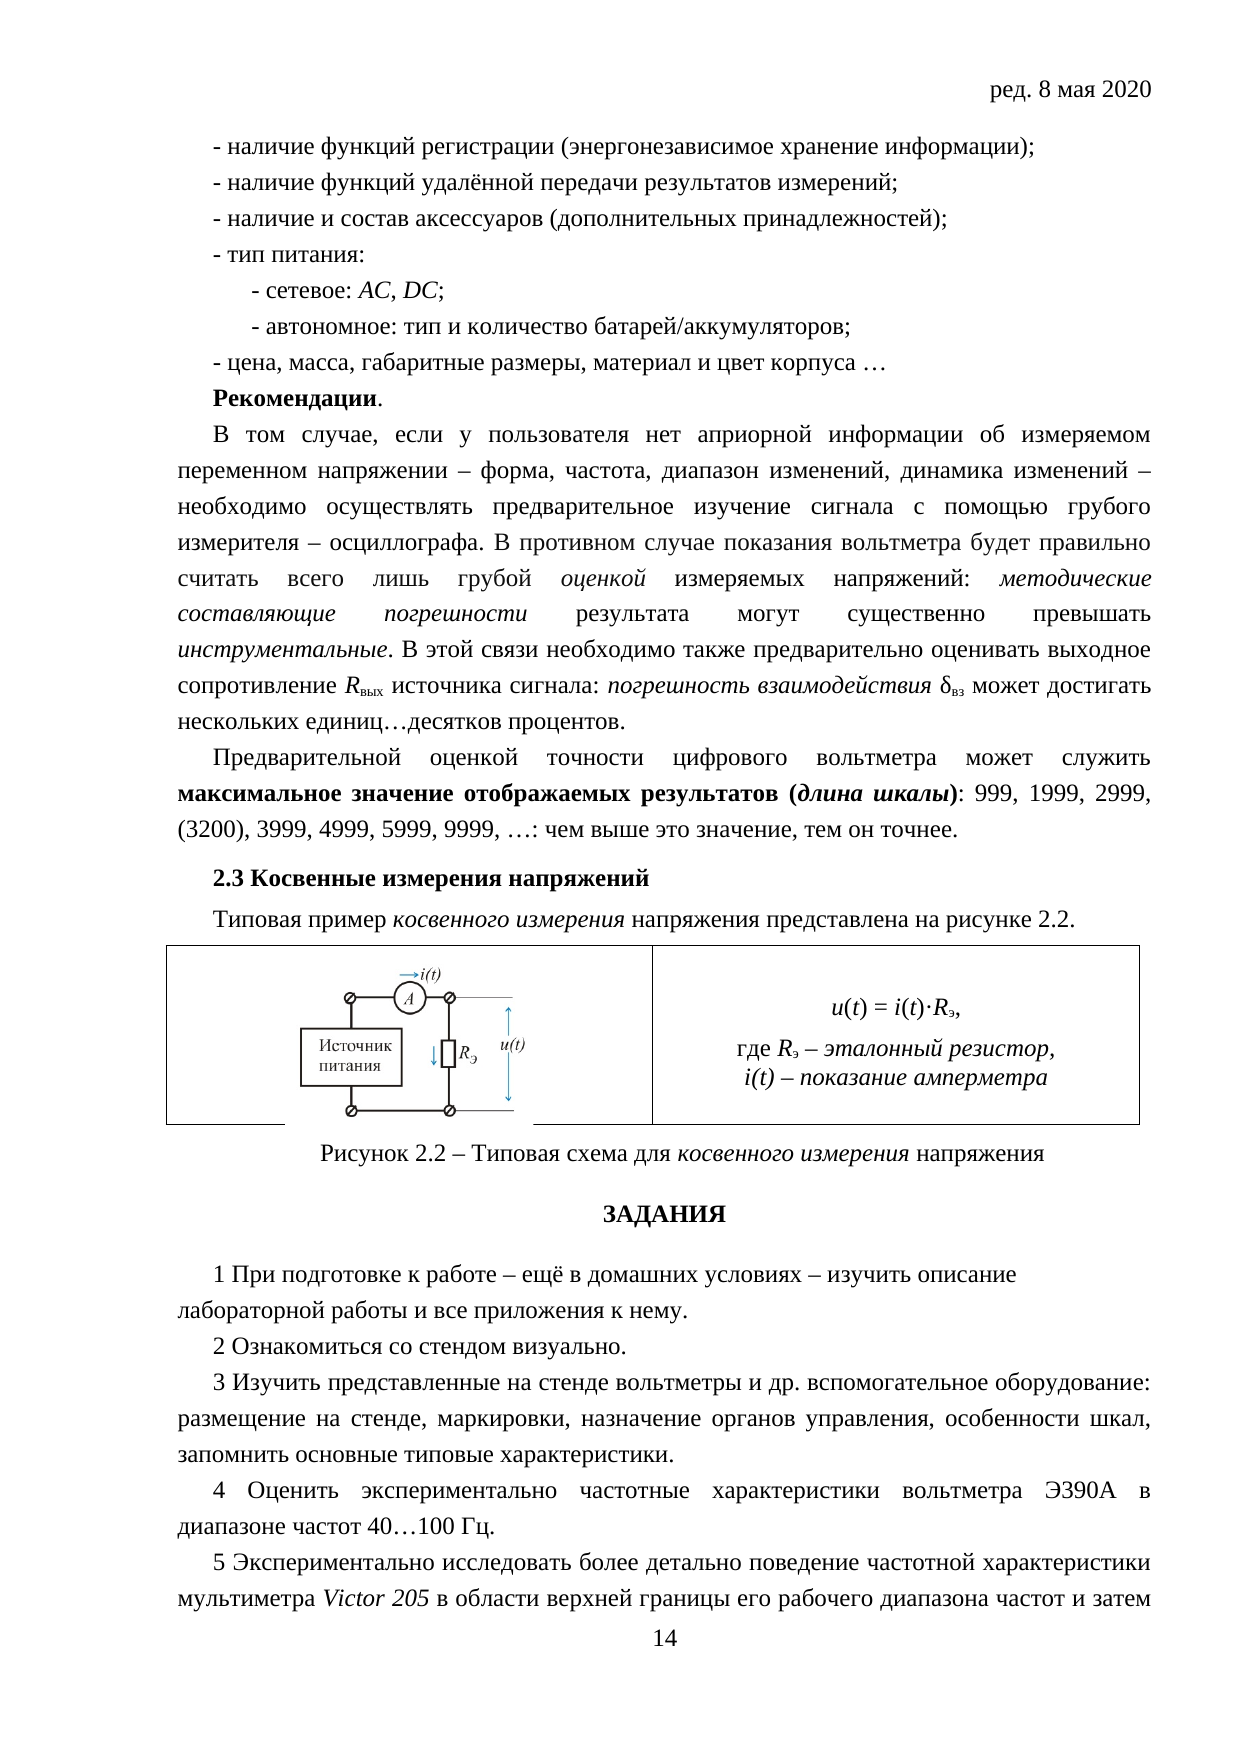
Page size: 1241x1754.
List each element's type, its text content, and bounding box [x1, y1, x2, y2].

text - сетевое: AC, DC; [177, 275, 1152, 304]
text - тип питания: [177, 239, 1152, 268]
text - цена, масса, габаритные размеры, материал и цвет корпуса … [177, 347, 1152, 376]
text - наличие функций регистрации (энергонезависимое хранение информации); [177, 131, 1152, 160]
text Рисунок 2.2 – Типовая схема для косвенного измерения напряжения [177, 1138, 1152, 1166]
text Предварительной оценкой точности цифрового вольтметра может служить максимальное значение отображаемых результатов (длина шкалы): 999, 1999, 2999, (3200), 3999, 4999, 5999, 9999, …: чем выше это значение, тем он точнее. [177, 742, 1152, 843]
text 4 Оценить экспериментально частотные характеристики вольтметра Э390А в диапазоне частот 40…100 Гц. [177, 1475, 1152, 1540]
text 2 Ознакомиться со стендом визуально. [177, 1331, 1152, 1360]
text 2.3 Косвенные измерения напряжений [177, 863, 1152, 891]
table_header u(t) = i(t)·Rэ, где Rэ – эталонный резистор, i(t) – показание амперметра [653, 946, 1139, 1124]
text Типовая пример косвенного измерения напряжения представлена на рисунке 2.2. [177, 904, 1152, 933]
text 3 Изучить представленные на стенде вольтметры и др. вспомогательное оборудование: размещение на стенде, маркировки, назначение органов управления, особенности шкал, запомнить основные типовые характеристики. [177, 1367, 1152, 1468]
text - наличие функций удалённой передачи результатов измерений; [177, 167, 1152, 196]
text - наличие и состав аксессуаров (дополнительных принадлежностей); [177, 203, 1152, 232]
text - автономное: тип и количество батарей/аккумуляторов; [177, 311, 1152, 340]
text В том случае, если у пользователя нет априорной информации об измеряемом переменном напряжении – форма, частота, диапазон изменений, динамика изменений – необходимо осуществлять предварительное изучение сигнала с помощью грубого измерителя – осциллографа. В противном случае показания вольтметра будет правильно считать всего лишь грубой оценкой измеряемых напряжений: методические составляющие погрешности результата могут существенно превышать инструментальные. В этой связи необходимо также предварительно оценивать выходное сопротивление Rвых источника сигнала: погрешность взаимодействия δвз может достигать нескольких единиц…десятков процентов. [177, 419, 1152, 735]
text ЗАДАНИЯ [177, 1199, 1152, 1227]
text Рекомендации. [177, 383, 1152, 412]
table_header [167, 946, 652, 1124]
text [177, 1547, 1152, 1612]
text 1 При подготовке к работе – ещё в домашних условиях – изучить описание лабораторной работы и все приложения к нему. [177, 1259, 1152, 1324]
picture [285, 958, 534, 1125]
